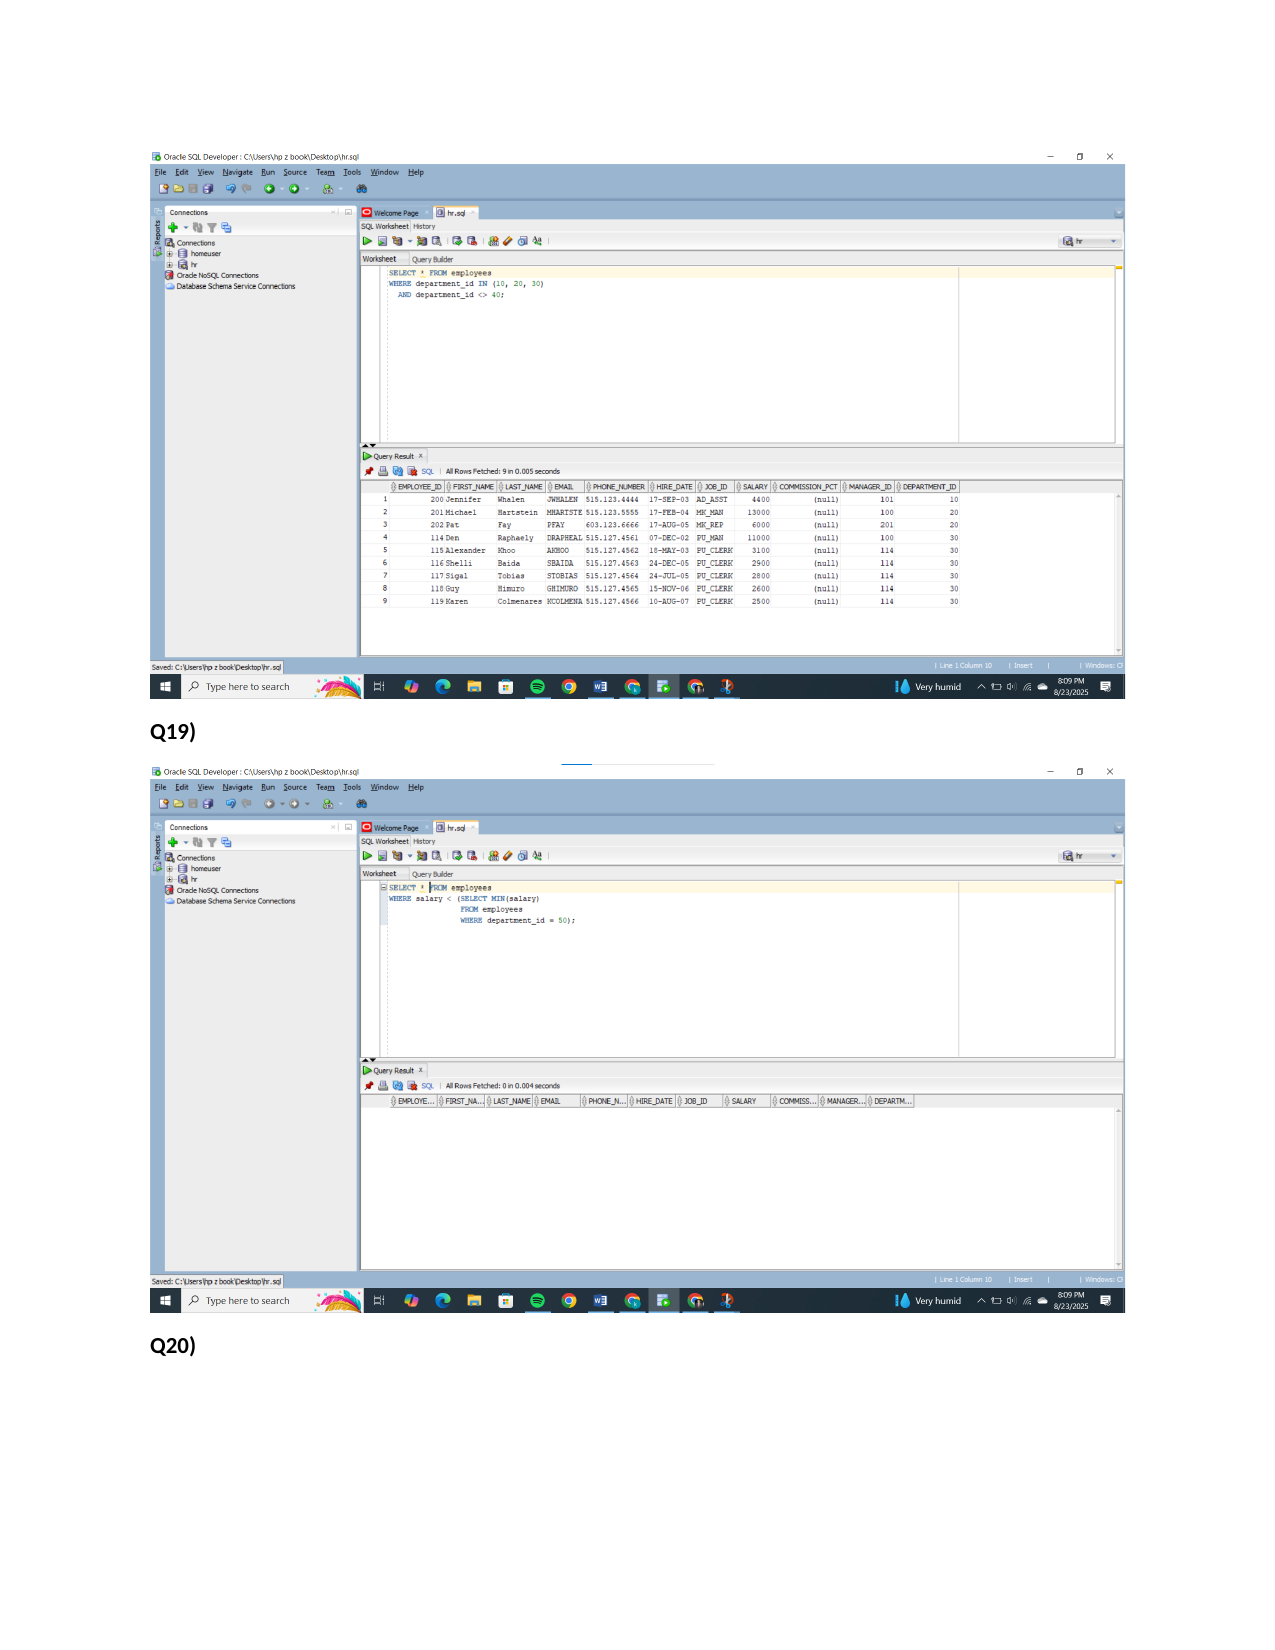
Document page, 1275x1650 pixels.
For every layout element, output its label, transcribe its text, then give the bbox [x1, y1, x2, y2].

text Q20) [150, 1331, 1125, 1359]
picture [150, 150, 1125, 699]
picture [150, 764, 1125, 1313]
text Q19) [150, 717, 1125, 745]
